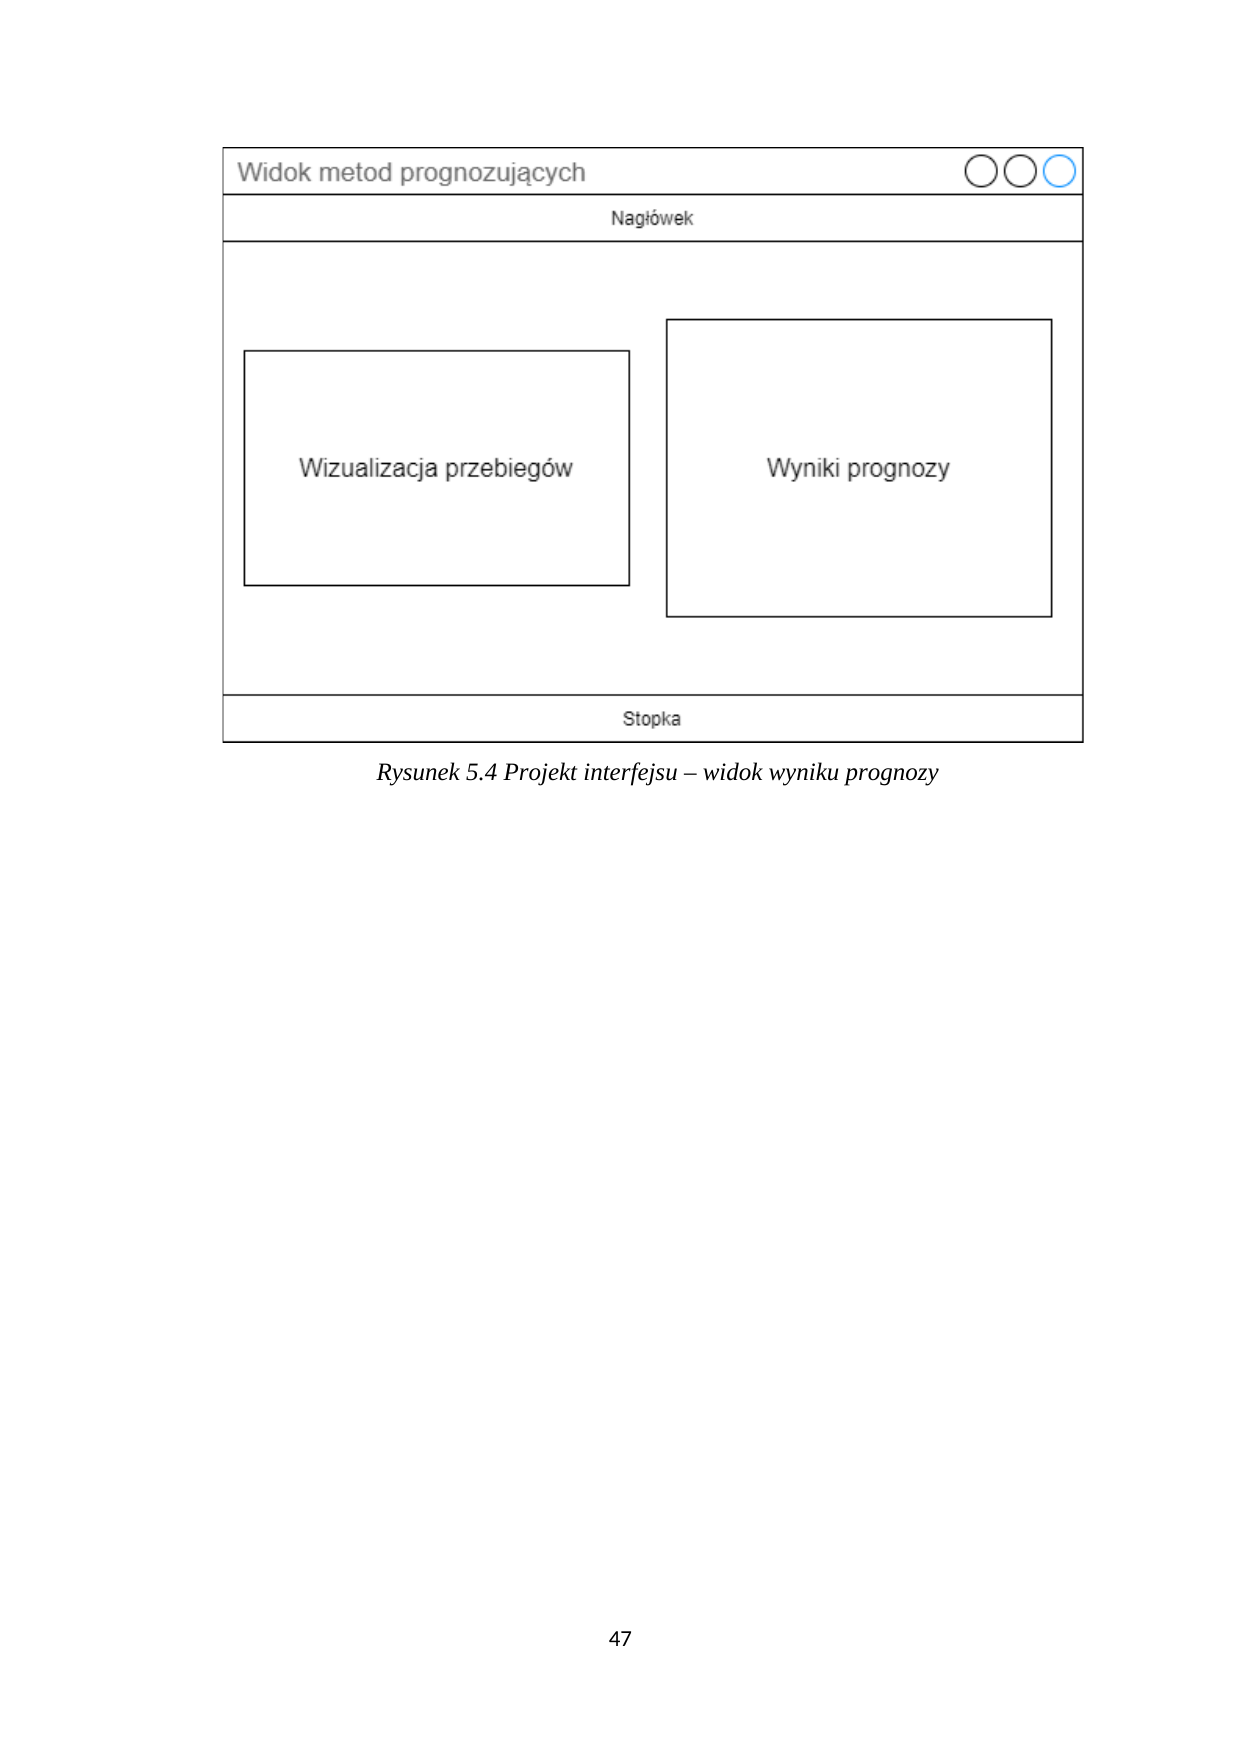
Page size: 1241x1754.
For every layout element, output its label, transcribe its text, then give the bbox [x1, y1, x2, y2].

picture [222, 147, 1084, 743]
list Rysunek 5.4 Projekt interfejsu – widok wyniku prognozy [223, 757, 1093, 786]
